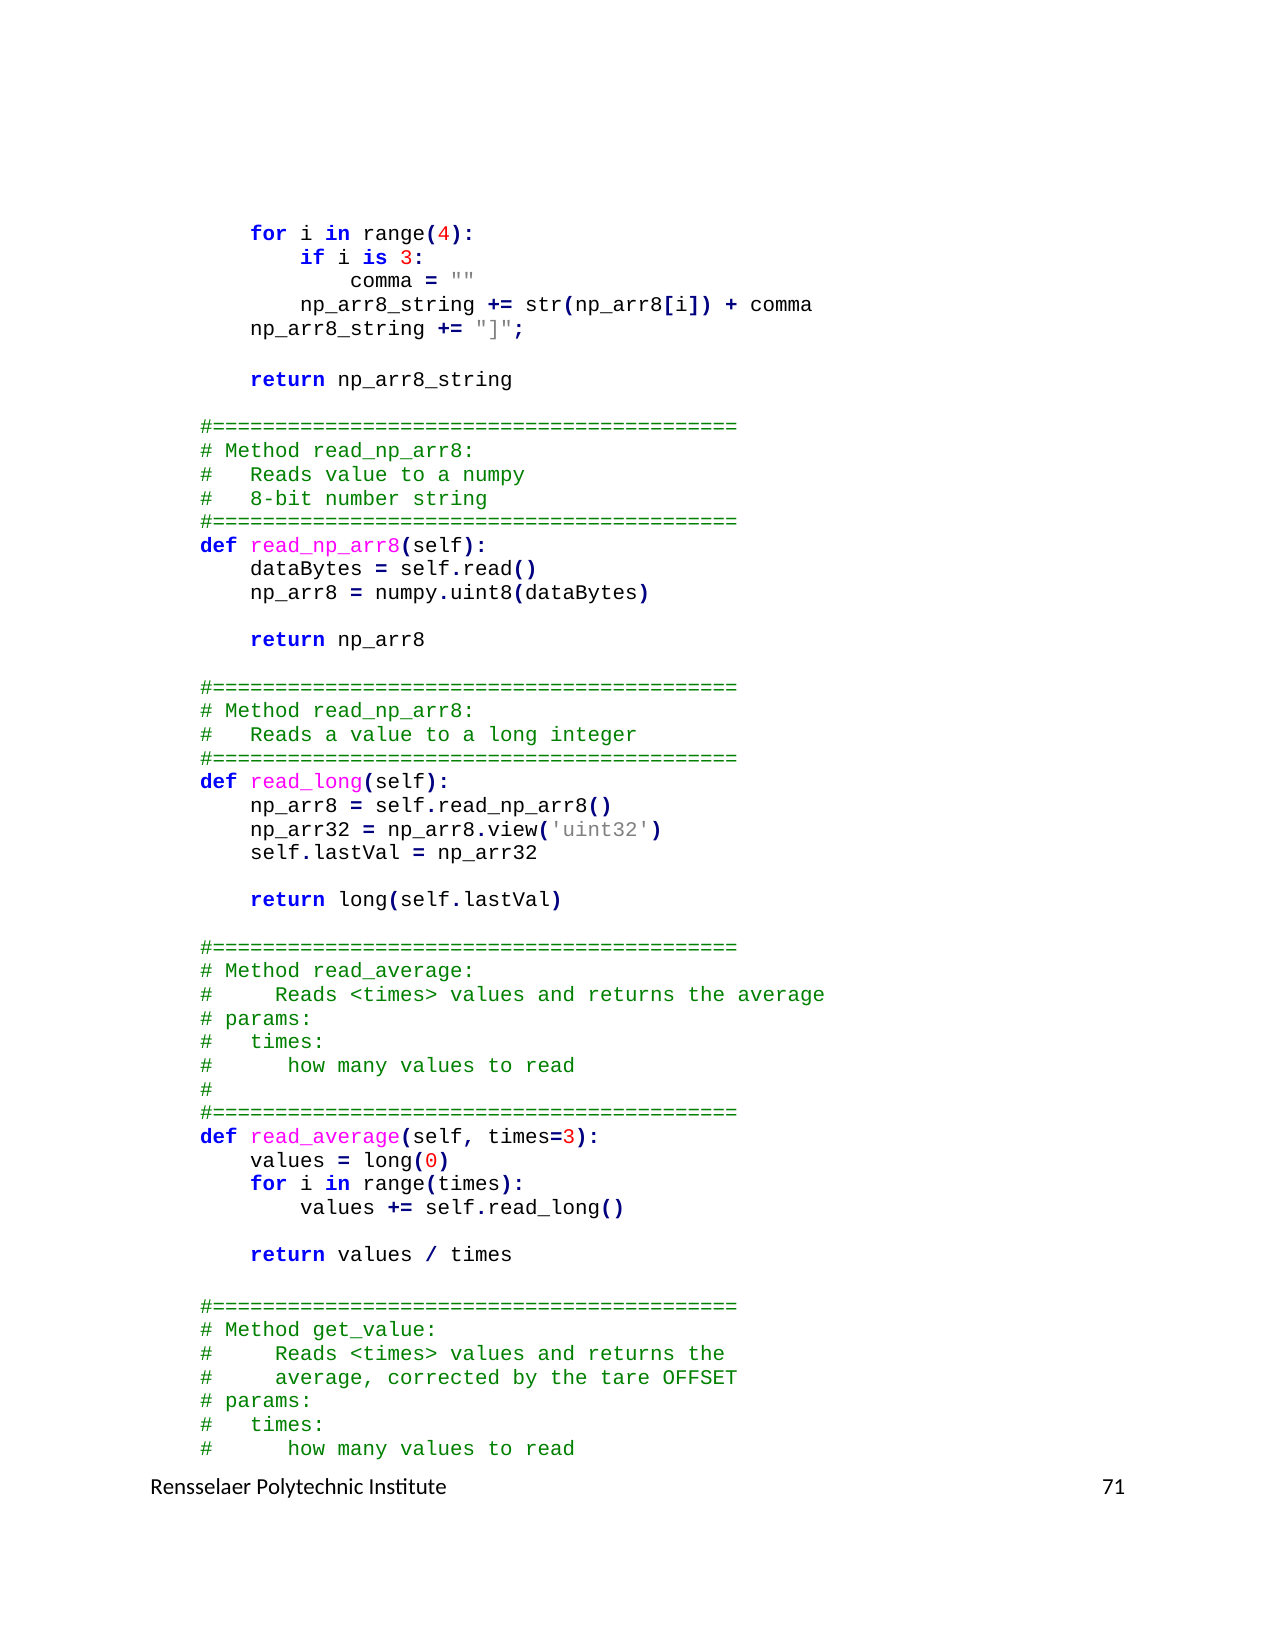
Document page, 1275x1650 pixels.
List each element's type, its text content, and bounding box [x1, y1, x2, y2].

text # Method read_np_arr8: [150, 700, 1125, 724]
text # Method read_np_arr8: [150, 440, 1125, 464]
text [150, 417, 1125, 440]
text # params: [150, 1390, 1125, 1414]
text dataBytes = self.read() [150, 558, 1125, 582]
text def read_long(self): [150, 771, 1125, 795]
text comma = "" [150, 270, 1125, 294]
text for i in range(4): [150, 223, 1125, 247]
text values = long(0) [150, 1149, 1125, 1173]
text np_arr8 = numpy.uint8(dataBytes) [150, 582, 1125, 606]
text values += self.read_long() [150, 1197, 1125, 1221]
text def read_np_arr8(self): [150, 535, 1125, 558]
text np_arr8_string += "]"; [150, 318, 1125, 341]
text #========================================== [150, 677, 1125, 700]
text def read_average(self, times=3): [150, 1126, 1125, 1149]
text return np_arr8_string [150, 369, 1125, 393]
text np_arr32 = np_arr8.view('uint32') [150, 818, 1125, 842]
text # times: [150, 1414, 1125, 1438]
text #========================================== [150, 1102, 1125, 1126]
text #========================================== [150, 748, 1125, 771]
text np_arr8_string += str(np_arr8[i]) + comma [150, 294, 1125, 318]
text # [150, 1079, 1125, 1102]
text # how many values to read [150, 1438, 1125, 1461]
text return np_arr8 [150, 629, 1125, 653]
text # Reads <times> values and returns the average [150, 984, 1125, 1008]
text # how many values to read [150, 1055, 1125, 1079]
text np_arr8 = self.read_np_arr8() [150, 795, 1125, 818]
text # times: [150, 1031, 1125, 1055]
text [150, 1296, 1125, 1319]
text #========================================== [150, 937, 1125, 960]
text for i in range(times): [150, 1173, 1125, 1197]
text # Reads a value to a long integer [150, 724, 1125, 748]
text self.lastVal = np_arr32 [150, 842, 1125, 866]
text #========================================== [150, 511, 1125, 535]
text # average, corrected by the tare OFFSET [150, 1367, 1125, 1390]
text if i is 3: [150, 247, 1125, 270]
text # Method get_value: [150, 1319, 1125, 1343]
text return long(self.lastVal) [150, 889, 1125, 913]
text # Reads value to a numpy [150, 464, 1125, 487]
text # Method read_average: [150, 960, 1125, 984]
text # Reads <times> values and returns the [150, 1343, 1125, 1367]
text return values / times [150, 1244, 1125, 1268]
text # 8-bit number string [150, 487, 1125, 511]
text # params: [150, 1008, 1125, 1031]
